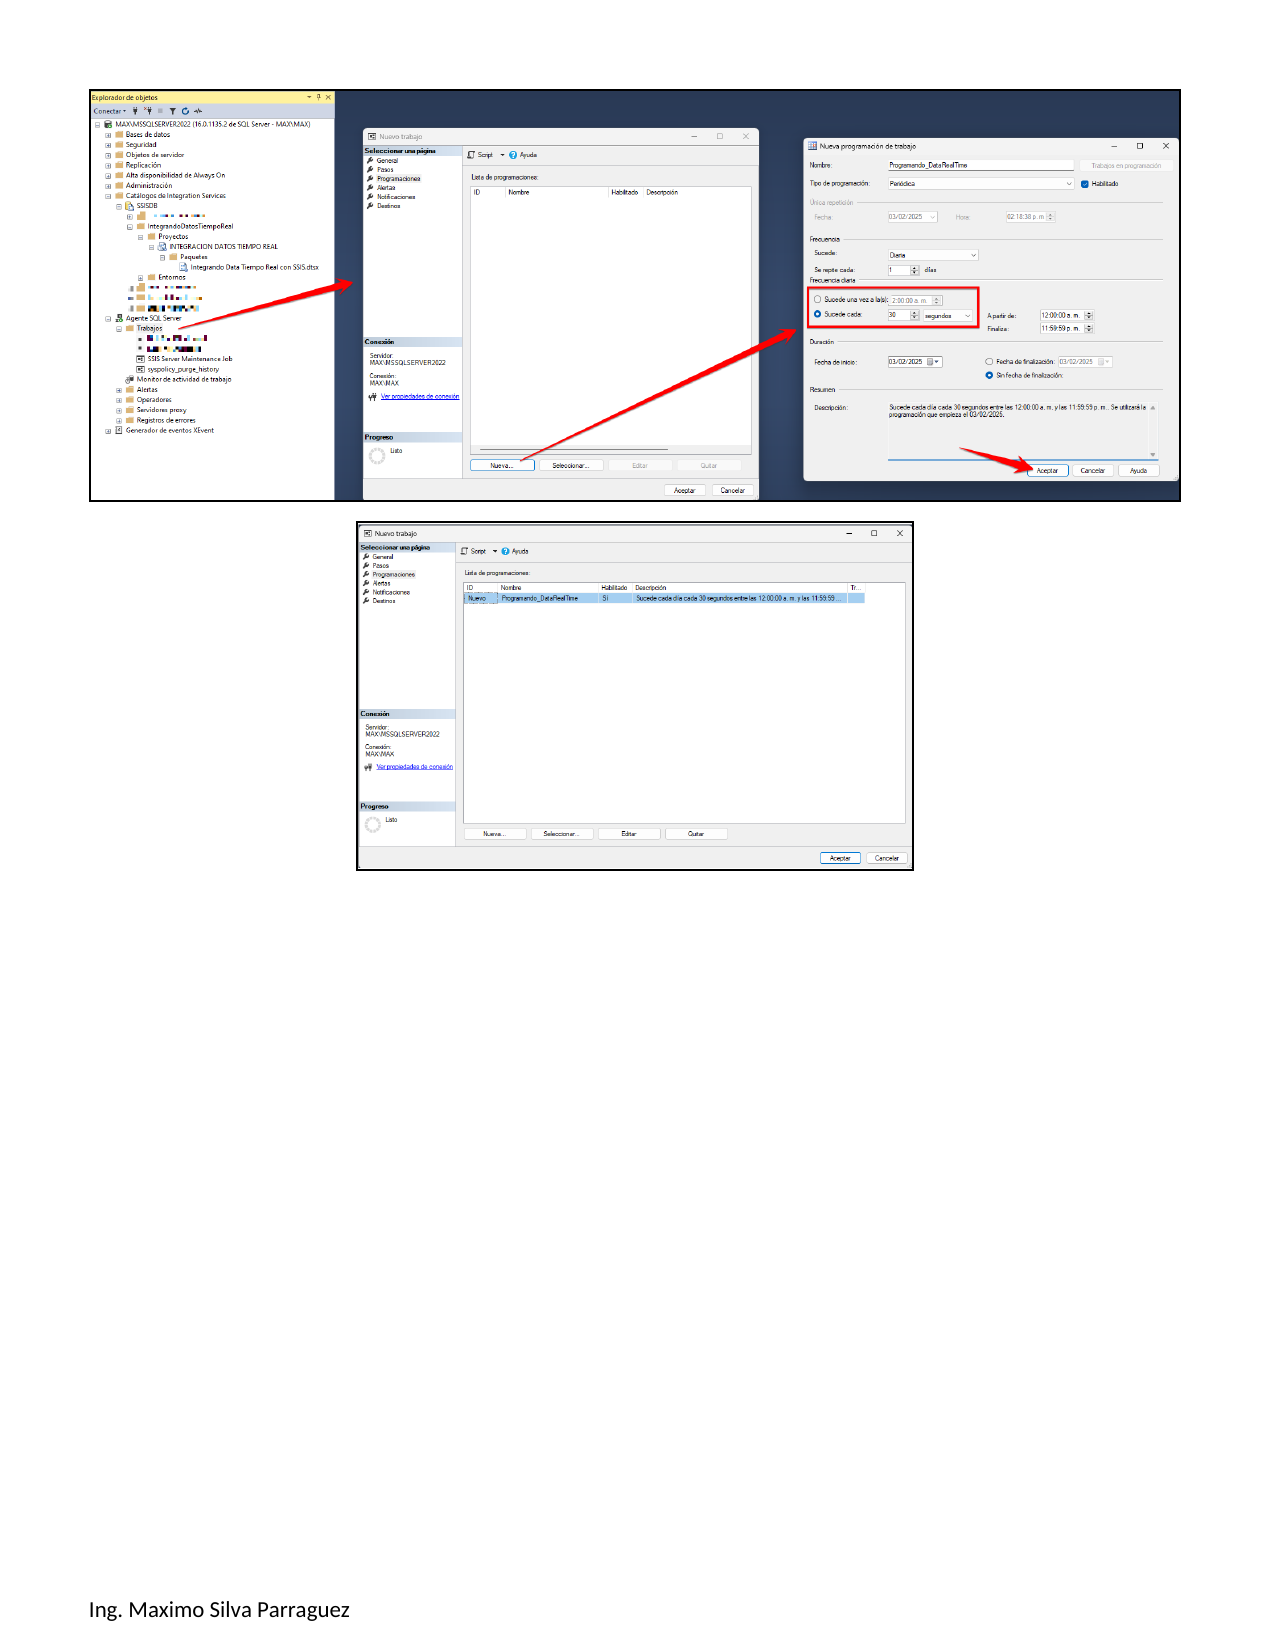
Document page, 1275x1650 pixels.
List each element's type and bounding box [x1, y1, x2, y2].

picture [358, 523, 912, 869]
picture [91, 91, 1179, 500]
